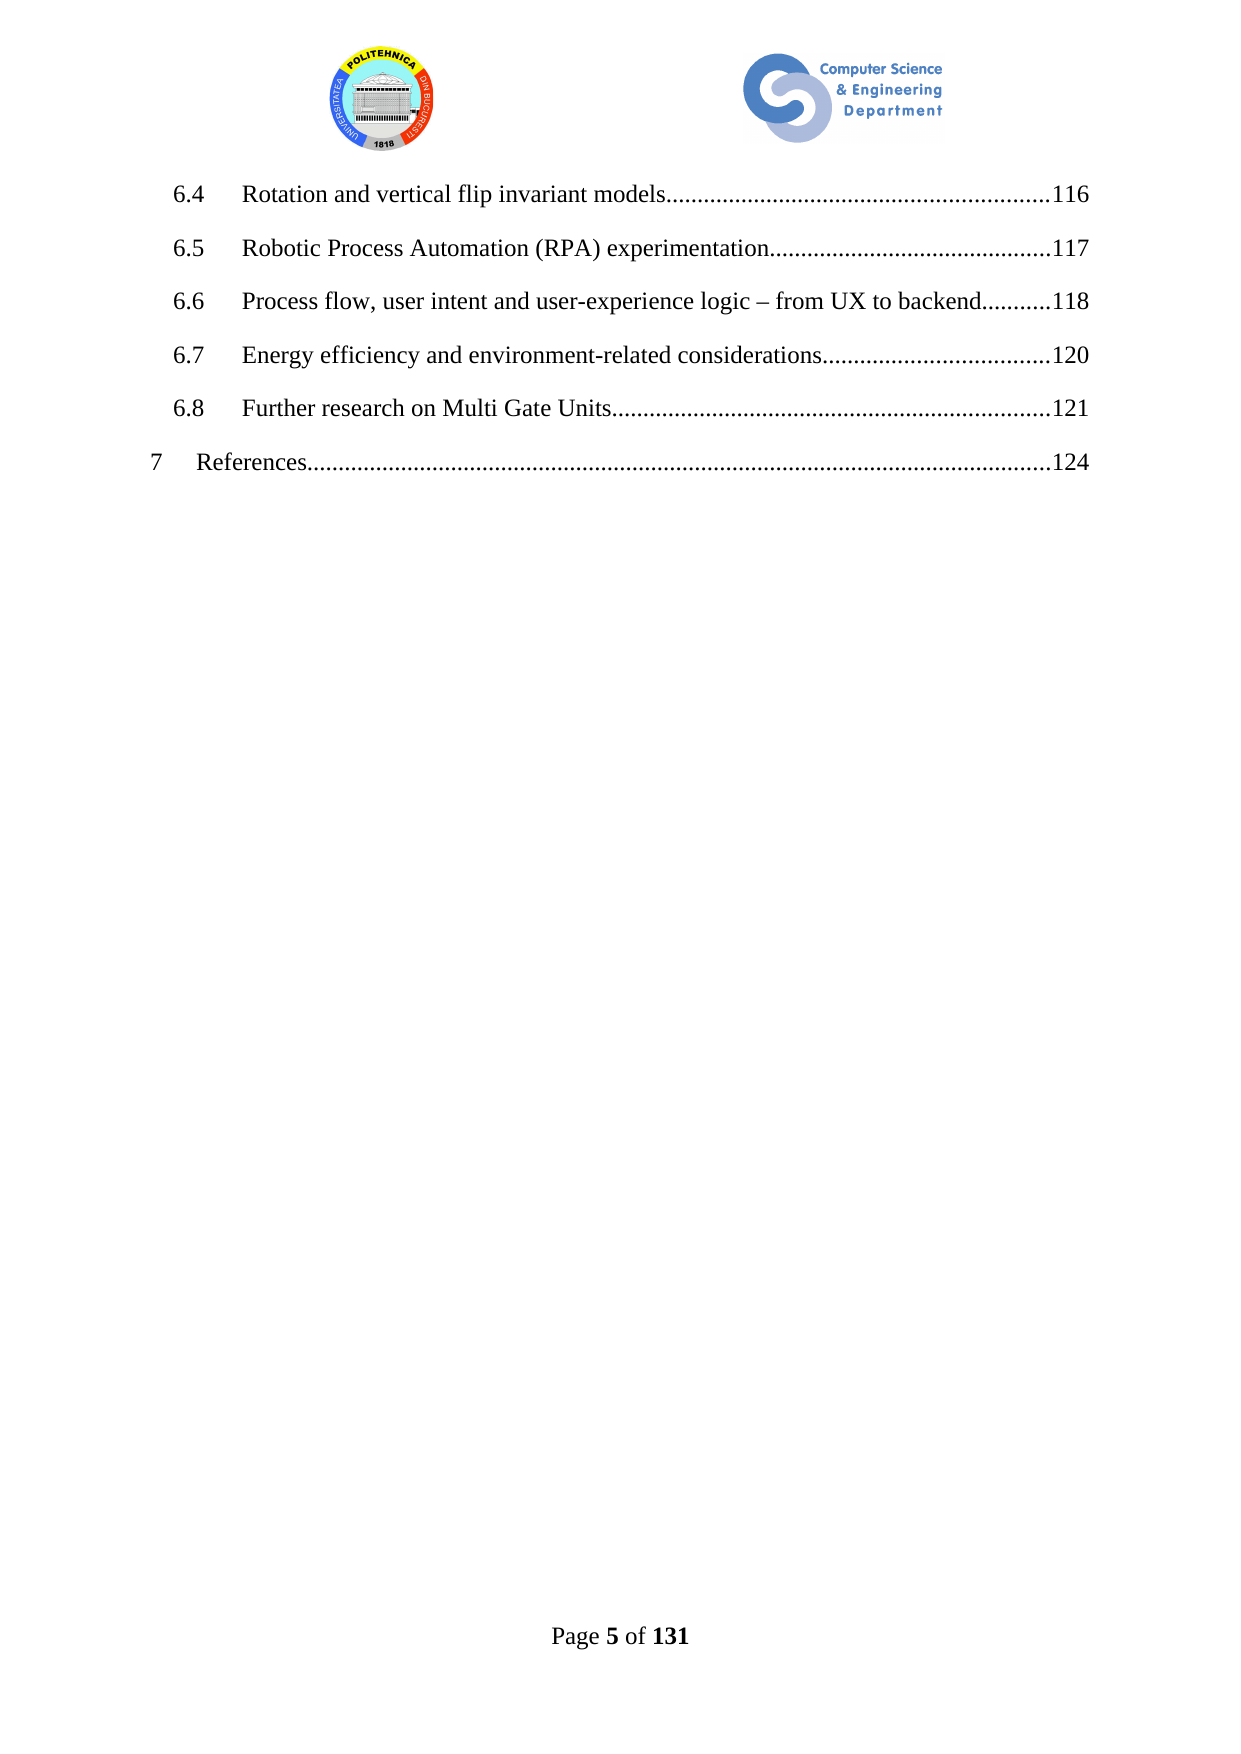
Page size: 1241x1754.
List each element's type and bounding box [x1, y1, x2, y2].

picture [329, 46, 434, 151]
picture [742, 53, 946, 144]
